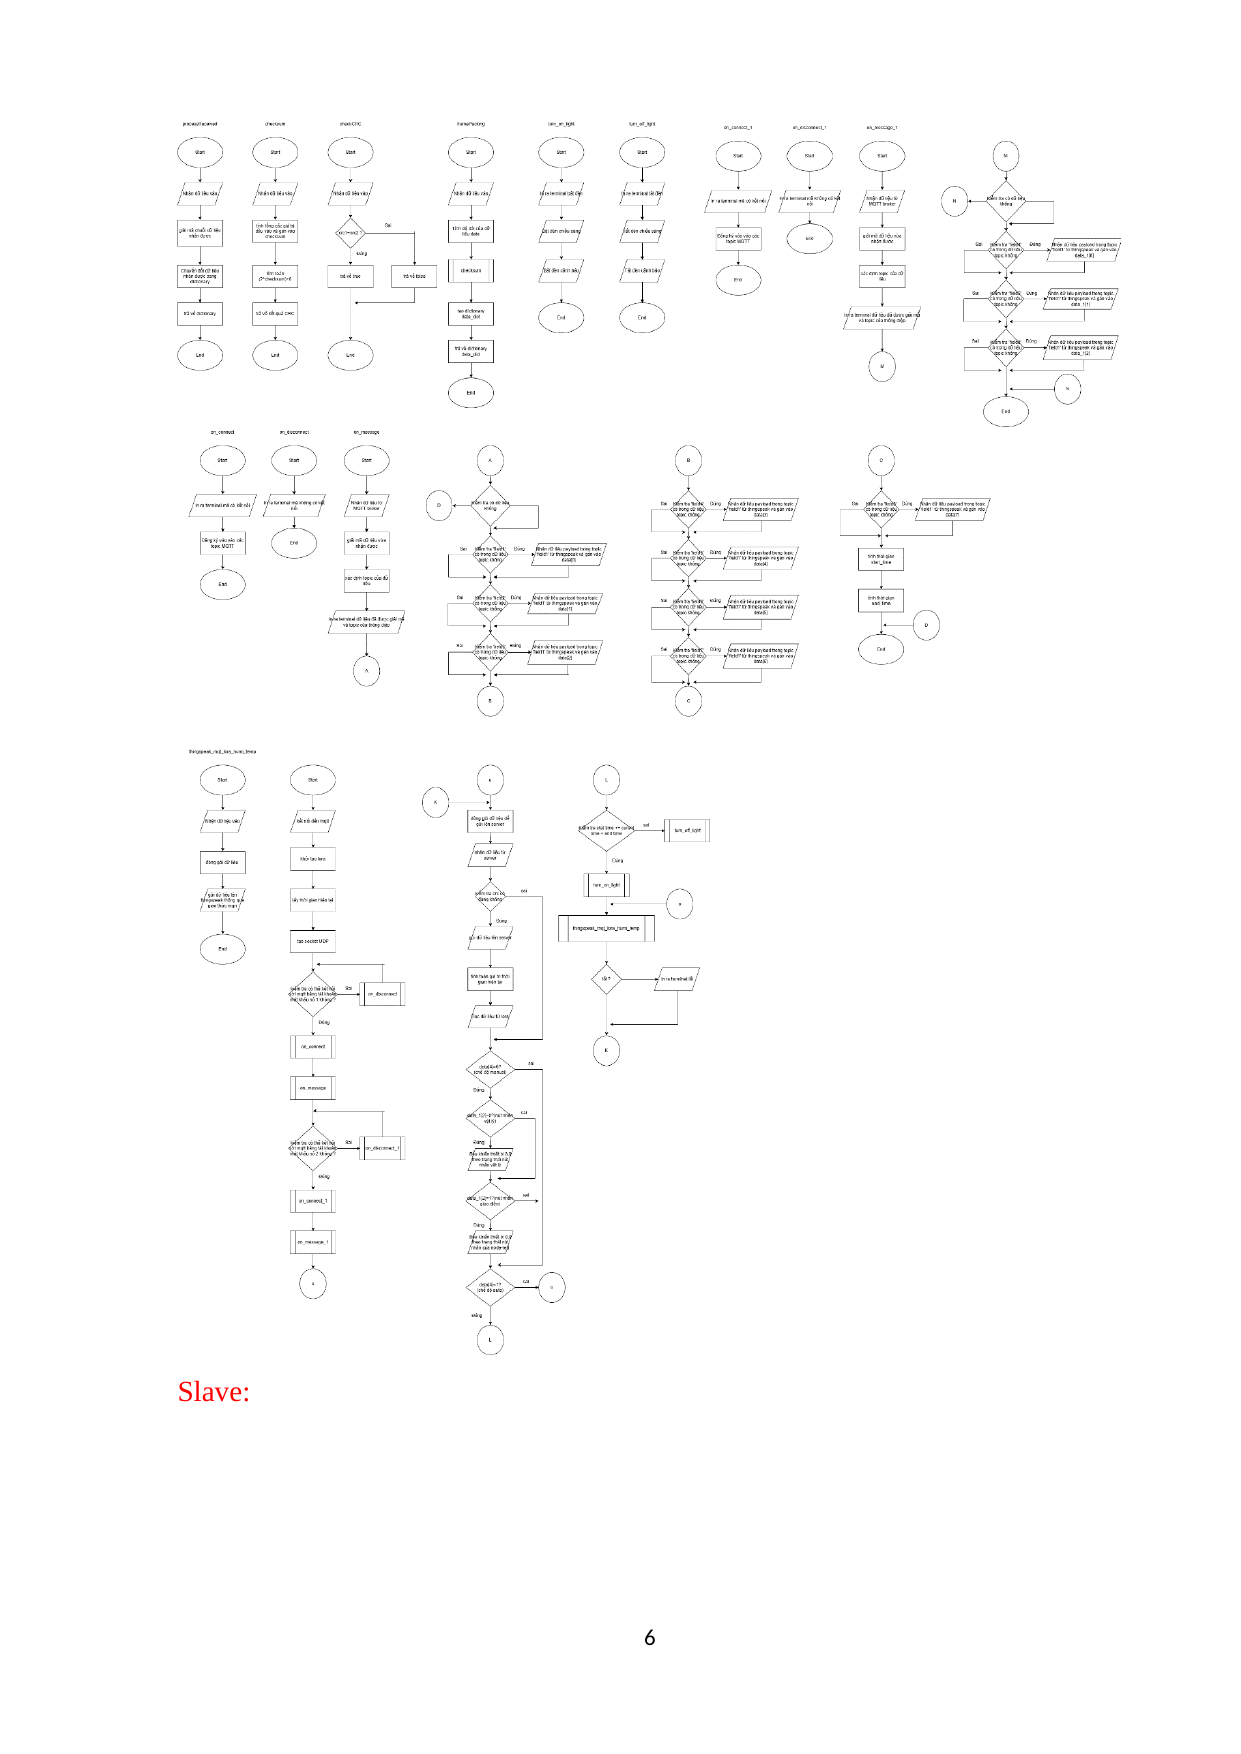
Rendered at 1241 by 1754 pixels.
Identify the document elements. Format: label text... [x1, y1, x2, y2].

picture [177, 118, 1122, 1355]
text Slave: [177, 1374, 1122, 1407]
